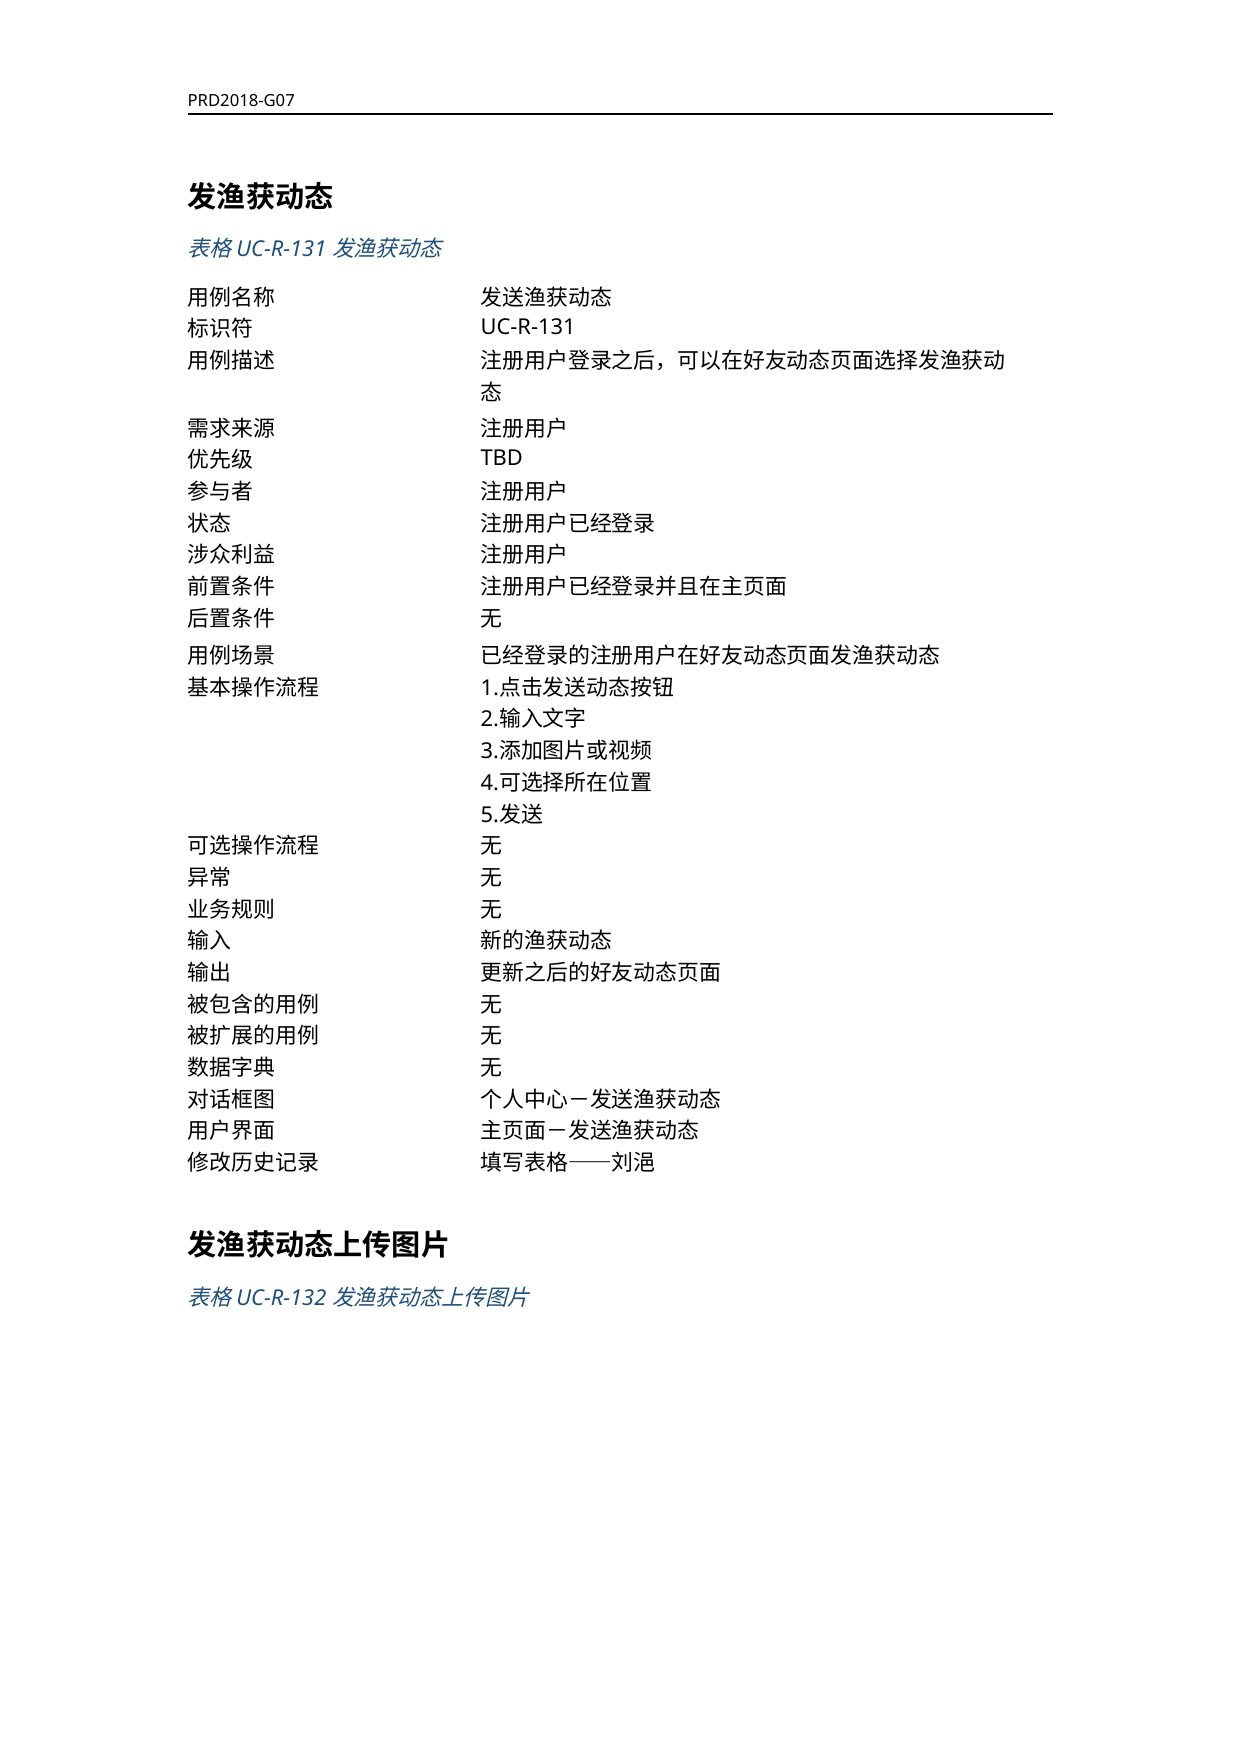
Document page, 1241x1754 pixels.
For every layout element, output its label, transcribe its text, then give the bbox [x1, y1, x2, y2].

text 发渔获动态 [187, 162, 1053, 227]
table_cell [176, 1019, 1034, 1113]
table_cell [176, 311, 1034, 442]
subtitle 表格 UC-R-132 发渔获动态上传图片 [187, 1279, 1053, 1312]
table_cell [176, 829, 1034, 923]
text 发渔获动态上传图片 [187, 268, 1053, 1275]
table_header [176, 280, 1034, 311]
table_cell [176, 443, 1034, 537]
subtitle 表格 UC-R-131 发渔获动态 [187, 231, 1053, 264]
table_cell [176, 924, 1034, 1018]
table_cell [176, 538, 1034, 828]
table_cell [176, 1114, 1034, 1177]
